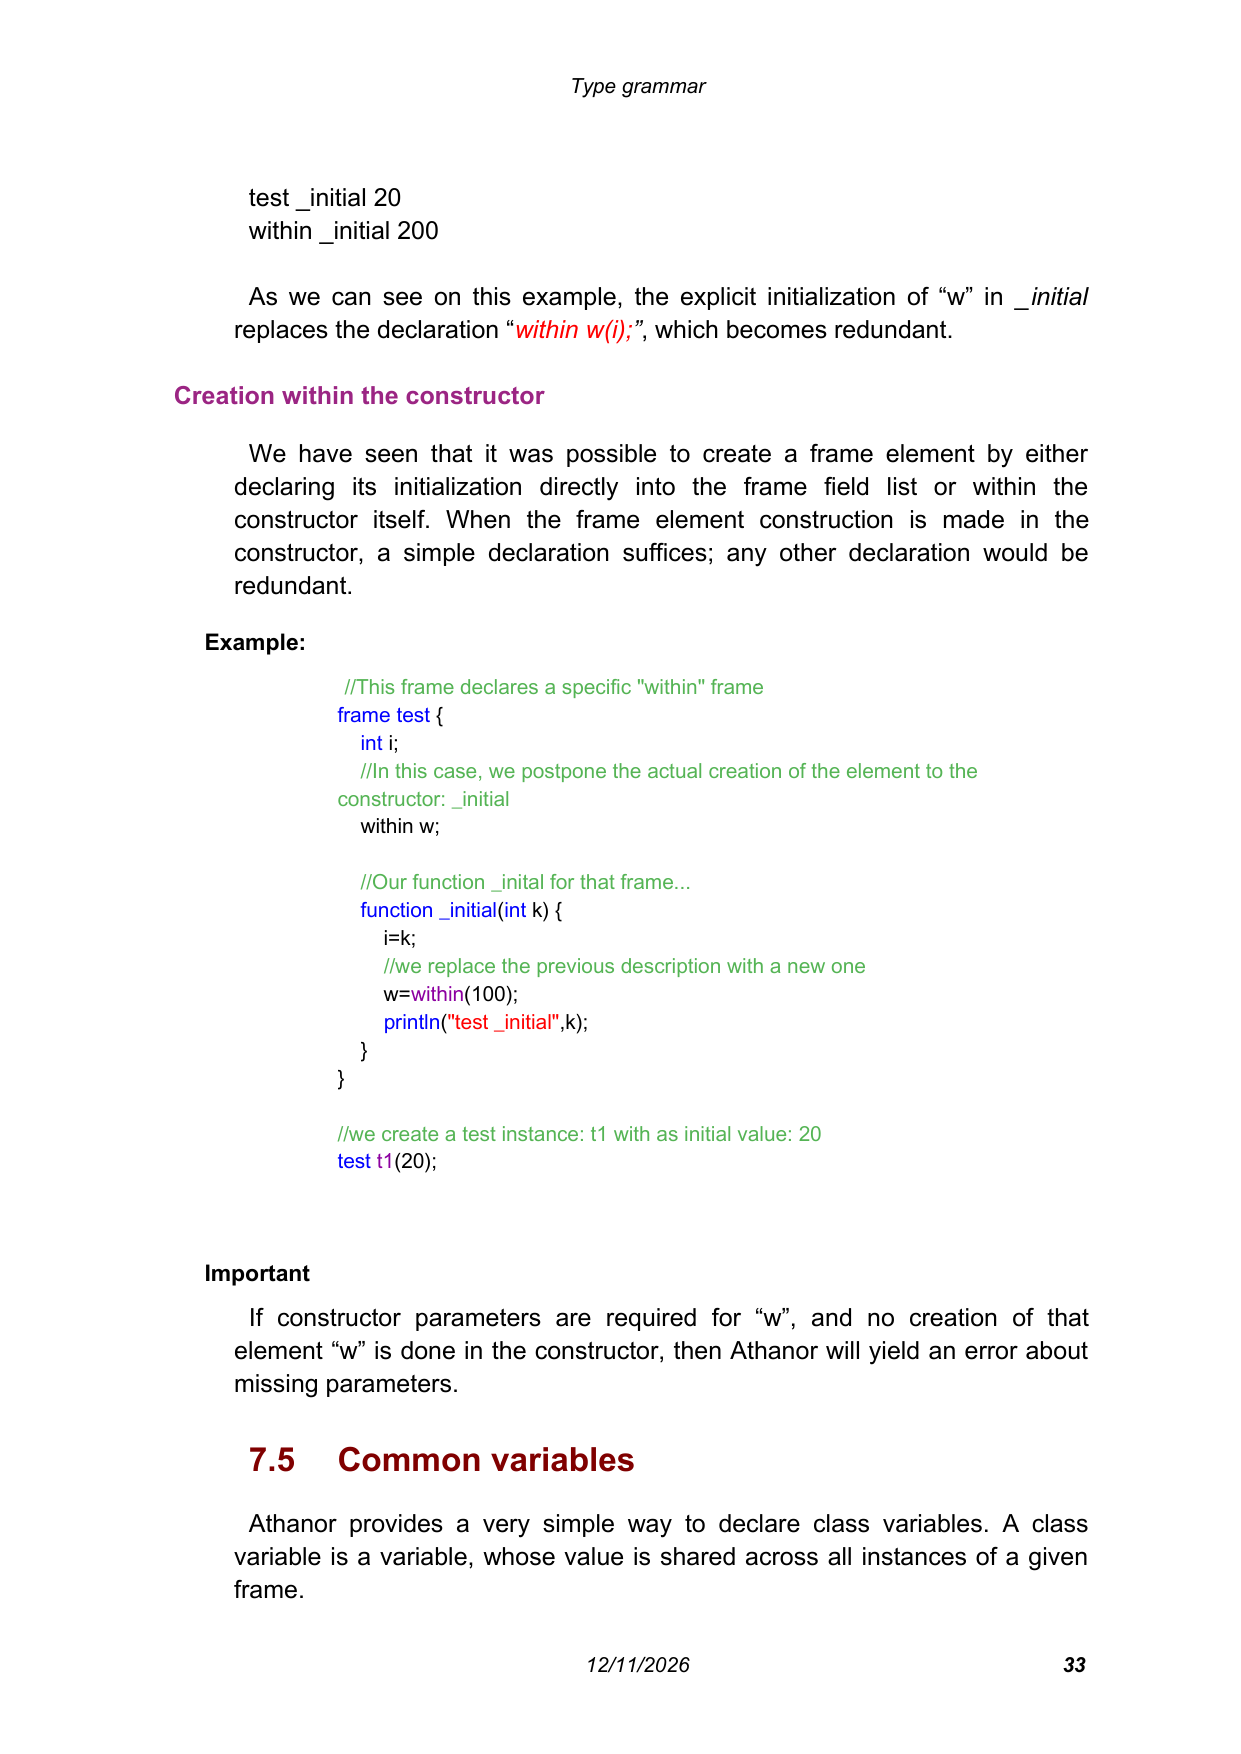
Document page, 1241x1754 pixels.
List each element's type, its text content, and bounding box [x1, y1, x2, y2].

text //This frame declares a specific "within" frame [337, 672, 1090, 700]
text i=k; [337, 923, 1090, 951]
text If constructor parameters are required for “w”, and no creation of that element “w” is done in the constructor, then Athanor will yield an error about missing parameters. [234, 1303, 1090, 1398]
text //we create a test instance: t1 with as initial value: 20 [337, 1119, 1090, 1147]
text test _initial 20 [234, 183, 1090, 212]
text } [337, 1035, 1090, 1063]
text int i; [337, 728, 1090, 756]
text //In this case, we postpone the actual creation of the element to the constructor: _initial [337, 756, 1090, 812]
text println("test _initial",k); [337, 1007, 1090, 1035]
text within w; [337, 812, 1090, 839]
text w=within(100); [337, 979, 1090, 1007]
text function _initial(int k) { [337, 895, 1090, 923]
text } [337, 1063, 1090, 1091]
subtitle Important [204, 1260, 1090, 1287]
text within _initial 200 [234, 216, 1090, 245]
subtitle Common variables [234, 1440, 1090, 1478]
text //Our function _inital for that frame... [337, 867, 1090, 895]
text We have seen that it was possible to create a frame element by either declaring its initialization directly into the frame field list or within the constructor itself. When the frame element construction is made in the constructor, a simple declaration suffices; any other declaration would be redundant. [234, 439, 1090, 600]
text test t1(20); [337, 1147, 1090, 1174]
text Athanor provides a very simple way to declare class variables. A class variable is a variable, whose value is shared across all instances of a given frame. [234, 1509, 1090, 1604]
text frame test { [337, 700, 1090, 728]
text As we can see on this example, the explicit initialization of “w” in _initial replaces the declaration “within w(i);”, which becomes redundant. [234, 282, 1090, 344]
subtitle Example: [204, 629, 1090, 656]
text //we replace the previous description with a new one [337, 951, 1090, 979]
subtitle Creation within the constructor [174, 381, 1090, 410]
